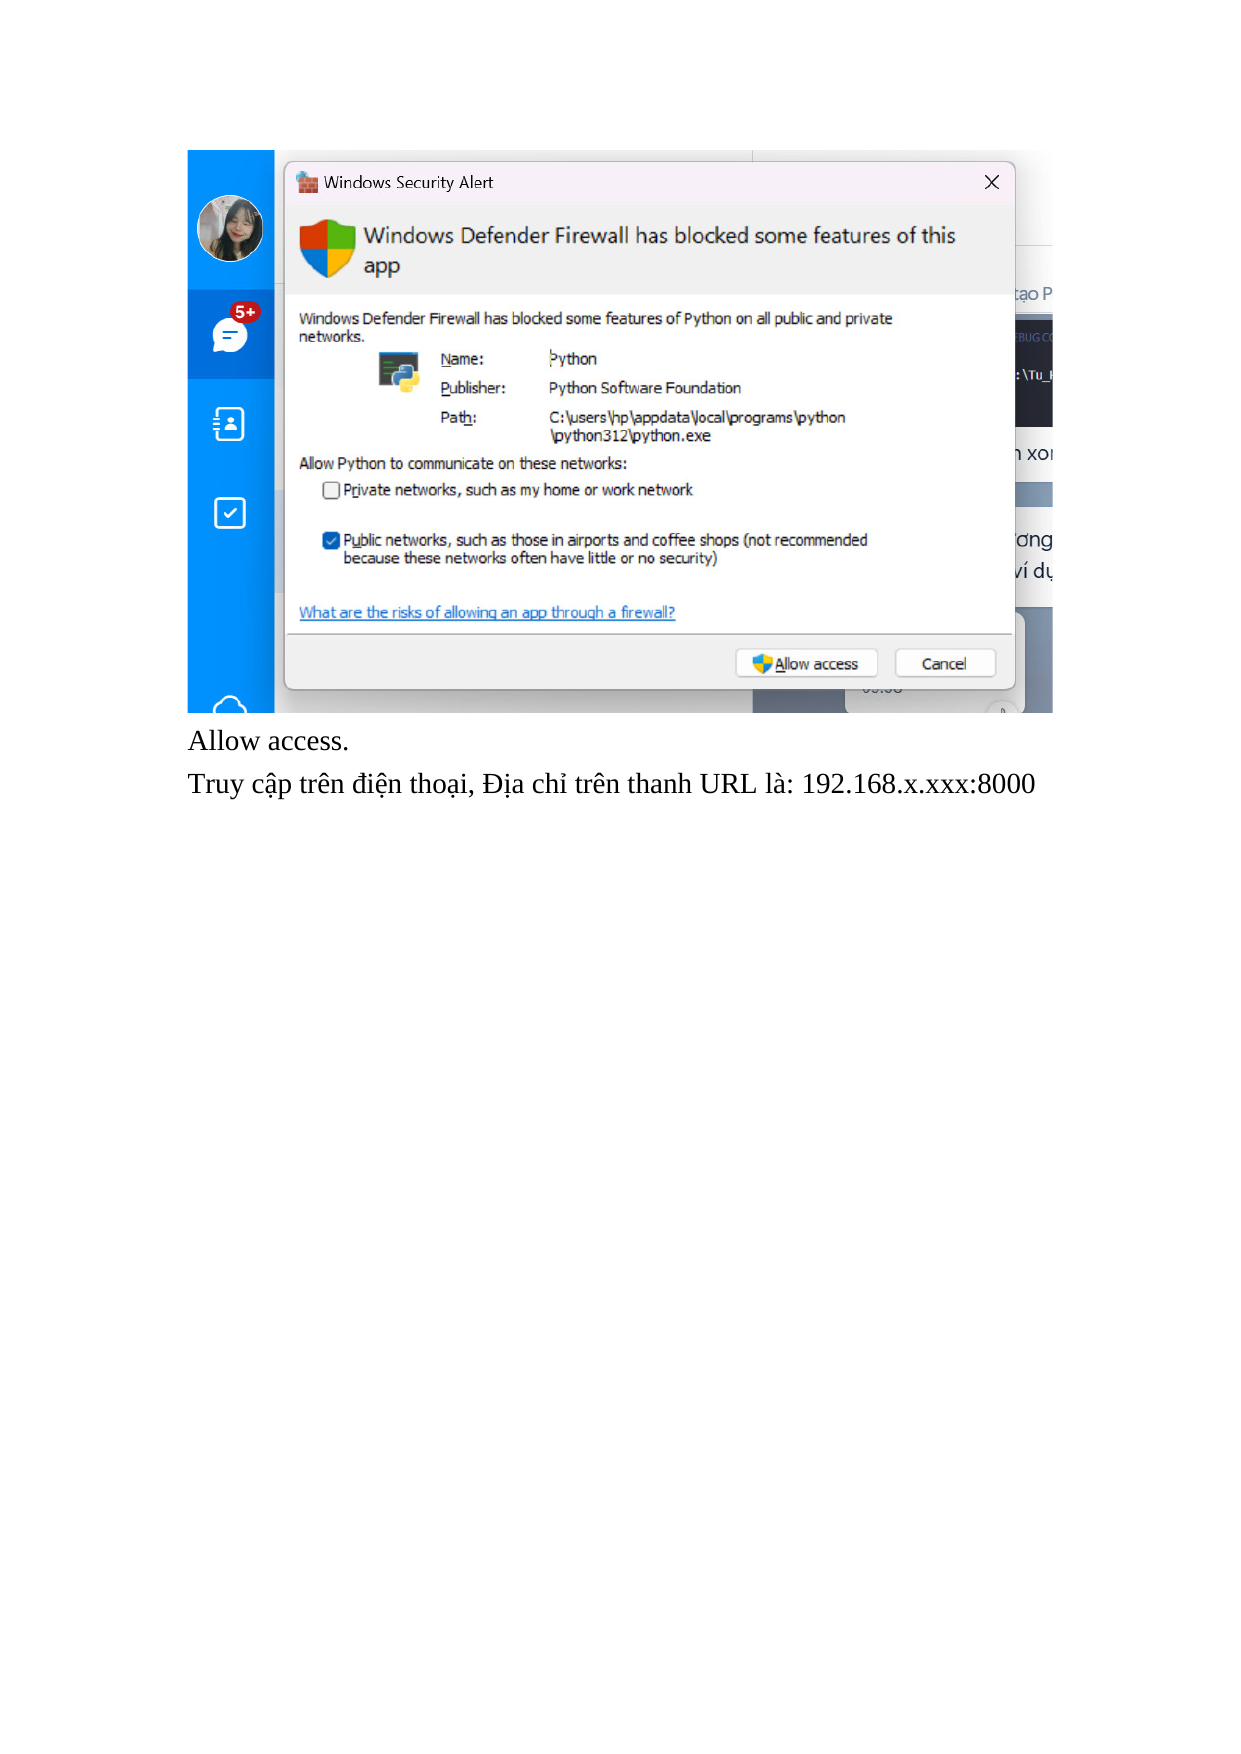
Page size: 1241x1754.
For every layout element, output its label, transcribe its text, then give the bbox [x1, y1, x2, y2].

text Truy cập trên điện thoại, Địa chỉ trên thanh URL là: 192.168.x.xxx:8000 [187, 766, 1053, 800]
picture [187, 150, 1053, 713]
text Allow access. [187, 723, 1053, 756]
